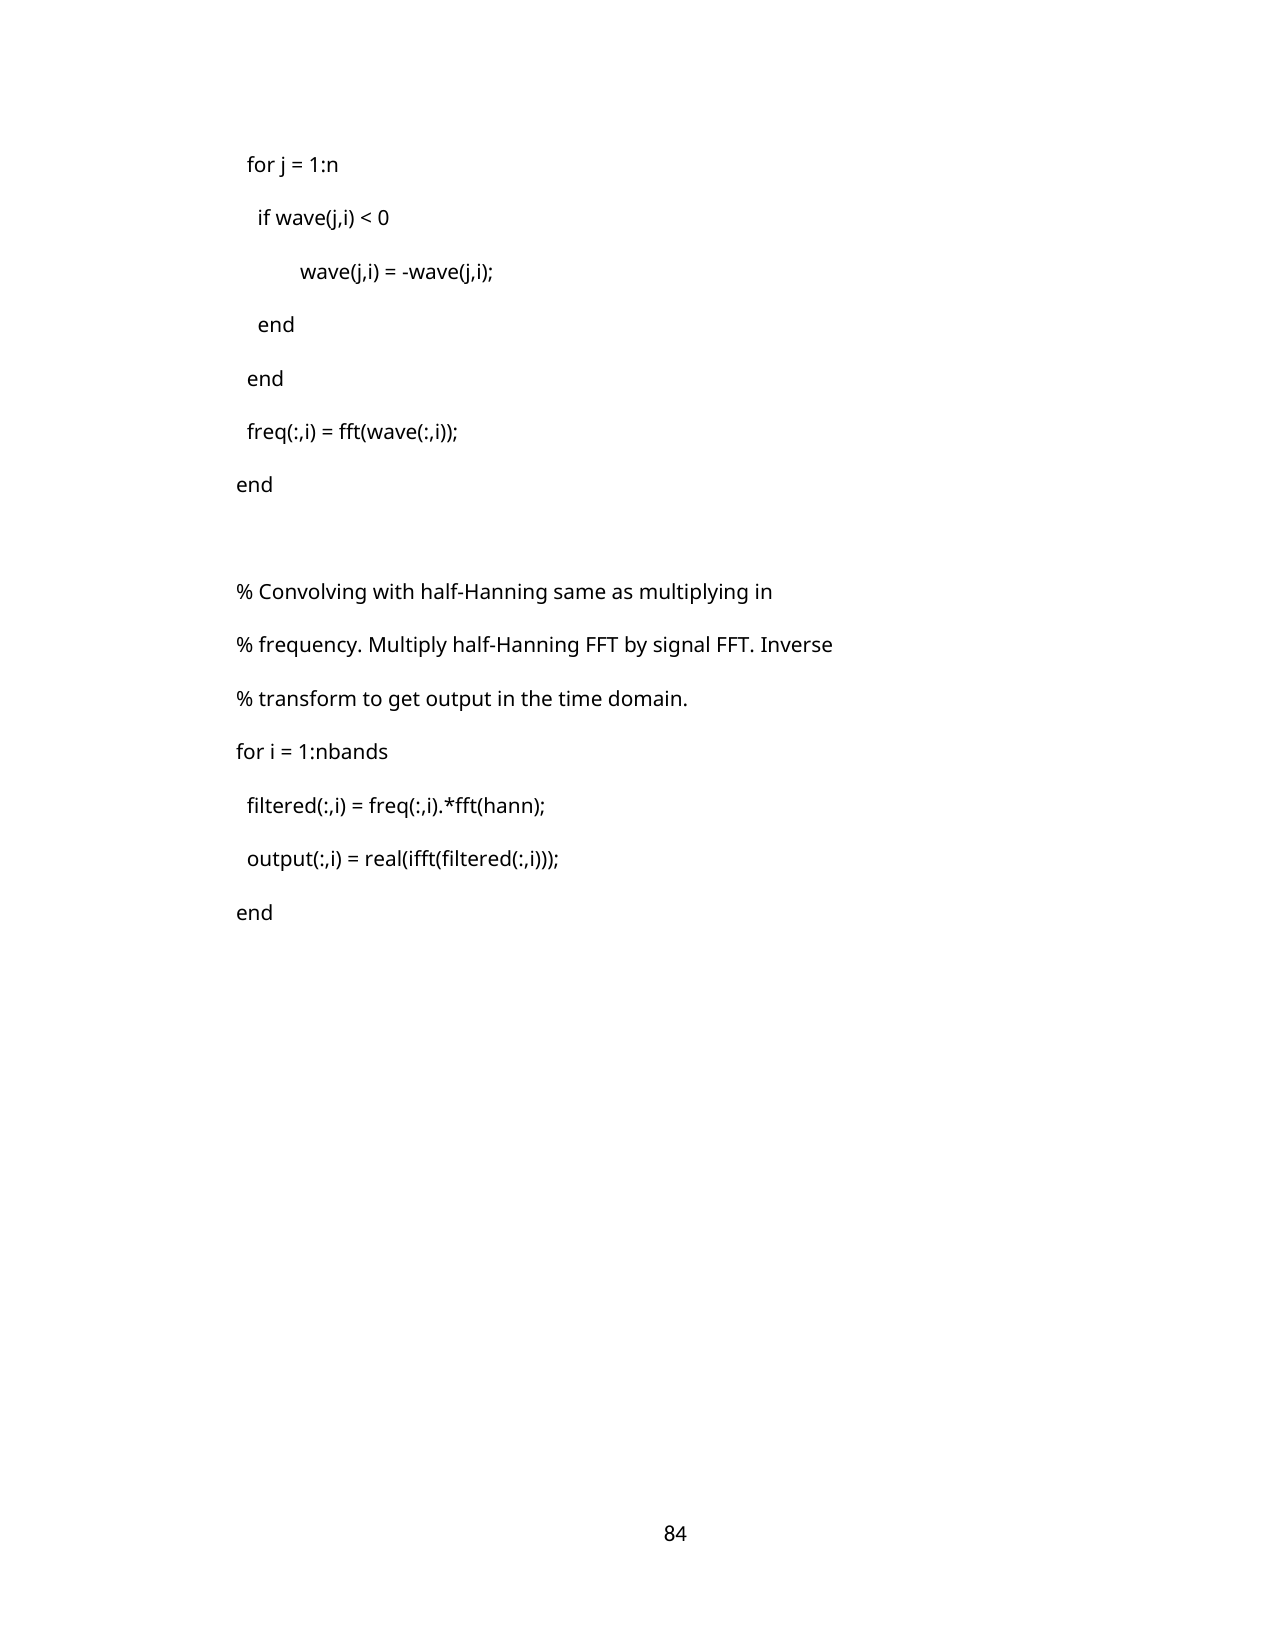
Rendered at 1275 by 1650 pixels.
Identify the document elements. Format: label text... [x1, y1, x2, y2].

text wave(j,i) = -wave(j,i); [225, 257, 1125, 285]
text end [225, 471, 1125, 499]
text end [225, 364, 1125, 392]
text if wave(j,i) < 0 [225, 203, 1125, 232]
text filtered(:,i) = freq(:,i).*fft(hann); [225, 791, 1125, 819]
text end [225, 310, 1125, 339]
text for j = 1:n [225, 150, 1125, 178]
text % Convolving with half-Hanning same as multiplying in [225, 577, 1125, 606]
text output(:,i) = real(ifft(filtered(:,i))); [225, 844, 1125, 873]
text % frequency. Multiply half-Hanning FFT by signal FFT. Inverse [225, 631, 1125, 659]
text freq(:,i) = fft(wave(:,i)); [225, 417, 1125, 446]
text % transform to get output in the time domain. [225, 684, 1125, 712]
text for i = 1:nbands [225, 737, 1125, 766]
text end [225, 898, 1125, 926]
